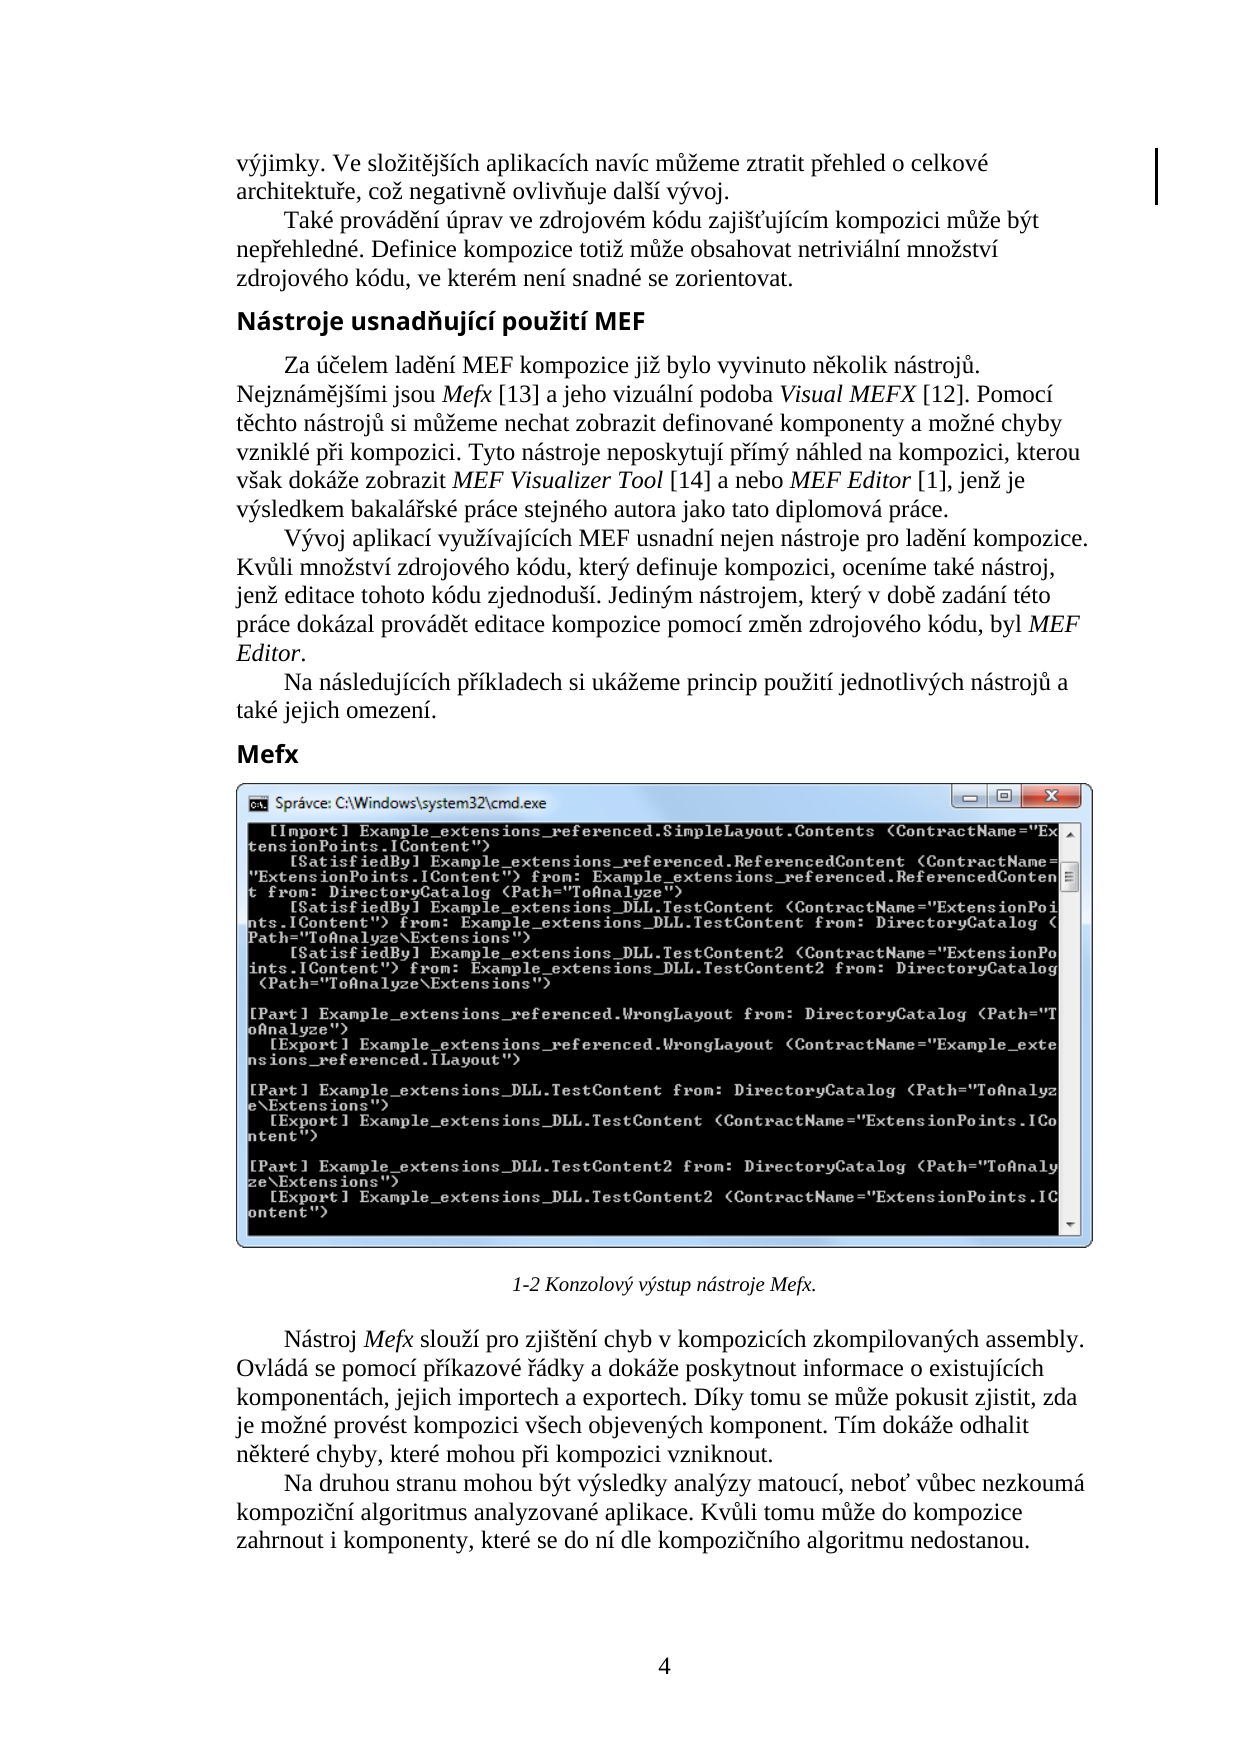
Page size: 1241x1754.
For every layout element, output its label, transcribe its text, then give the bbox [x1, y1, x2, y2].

text Mefx [236, 737, 1092, 771]
text Na následujících příkladech si ukážeme princip použití jednotlivých nástrojů a také jejich omezení. [236, 667, 1092, 724]
text Vývoj aplikací využívajících MEF usnadní nejen nástroje pro ladění kompozice. Kvůli množství zdrojového kódu, který definuje kompozici, oceníme také nástroj, jenž editace tohoto kódu zjednoduší. Jediným nástrojem, který v době zadání této práce dokázal provádět editace kompozice pomocí změn zdrojového kódu, byl MEF Editor. [236, 523, 1092, 667]
text Také provádění úprav ve zdrojovém kódu zajišťujícím kompozici může být nepřehledné. Definice kompozice totiž může obsahovat netriviální množství zdrojového kódu, ve kterém není snadné se zorientovat. [236, 205, 1092, 291]
picture [236, 783, 1093, 1248]
text Nástroje usnadňující použití MEF [236, 304, 1092, 338]
text Nástroj Mefx slouží pro zjištění chyb v kompozicích zkompilovaných assembly. Ovládá se pomocí příkazové řádky a dokáže poskytnout informace o existujících komponentách, jejich importech a exportech. Díky tomu se může pokusit zjistit, zda je možné provést kompozici všech objevených komponent. Tím dokáže odhalit některé chyby, které mohou při kompozici vzniknout. [236, 1324, 1092, 1468]
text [236, 148, 1092, 205]
text Na druhou stranu mohou být výsledky analýzy matoucí, neboť vůbec nezkoumá kompoziční algoritmus analyzované aplikace. Kvůli tomu může do kompozice zahrnout i komponenty, které se do ní dle kompozičního algoritmu nedostanou. [236, 1468, 1092, 1554]
text Za účelem ladění MEF kompozice již bylo vyvinuto několik nástrojů. Nejznámějšími jsou Mefx [13] a jeho vizuální podoba Visual MEFX [12]. Pomocí těchto nástrojů si můžeme nechat zobrazit definované komponenty a možné chyby vzniklé při kompozici. Tyto nástroje neposkytují přímý náhled na kompozici, kterou však dokáže zobrazit MEF Visualizer Tool [14] a nebo MEF Editor [1], jenž je výsledkem bakalářské práce stejného autora jako tato diplomová práce. [236, 351, 1092, 523]
